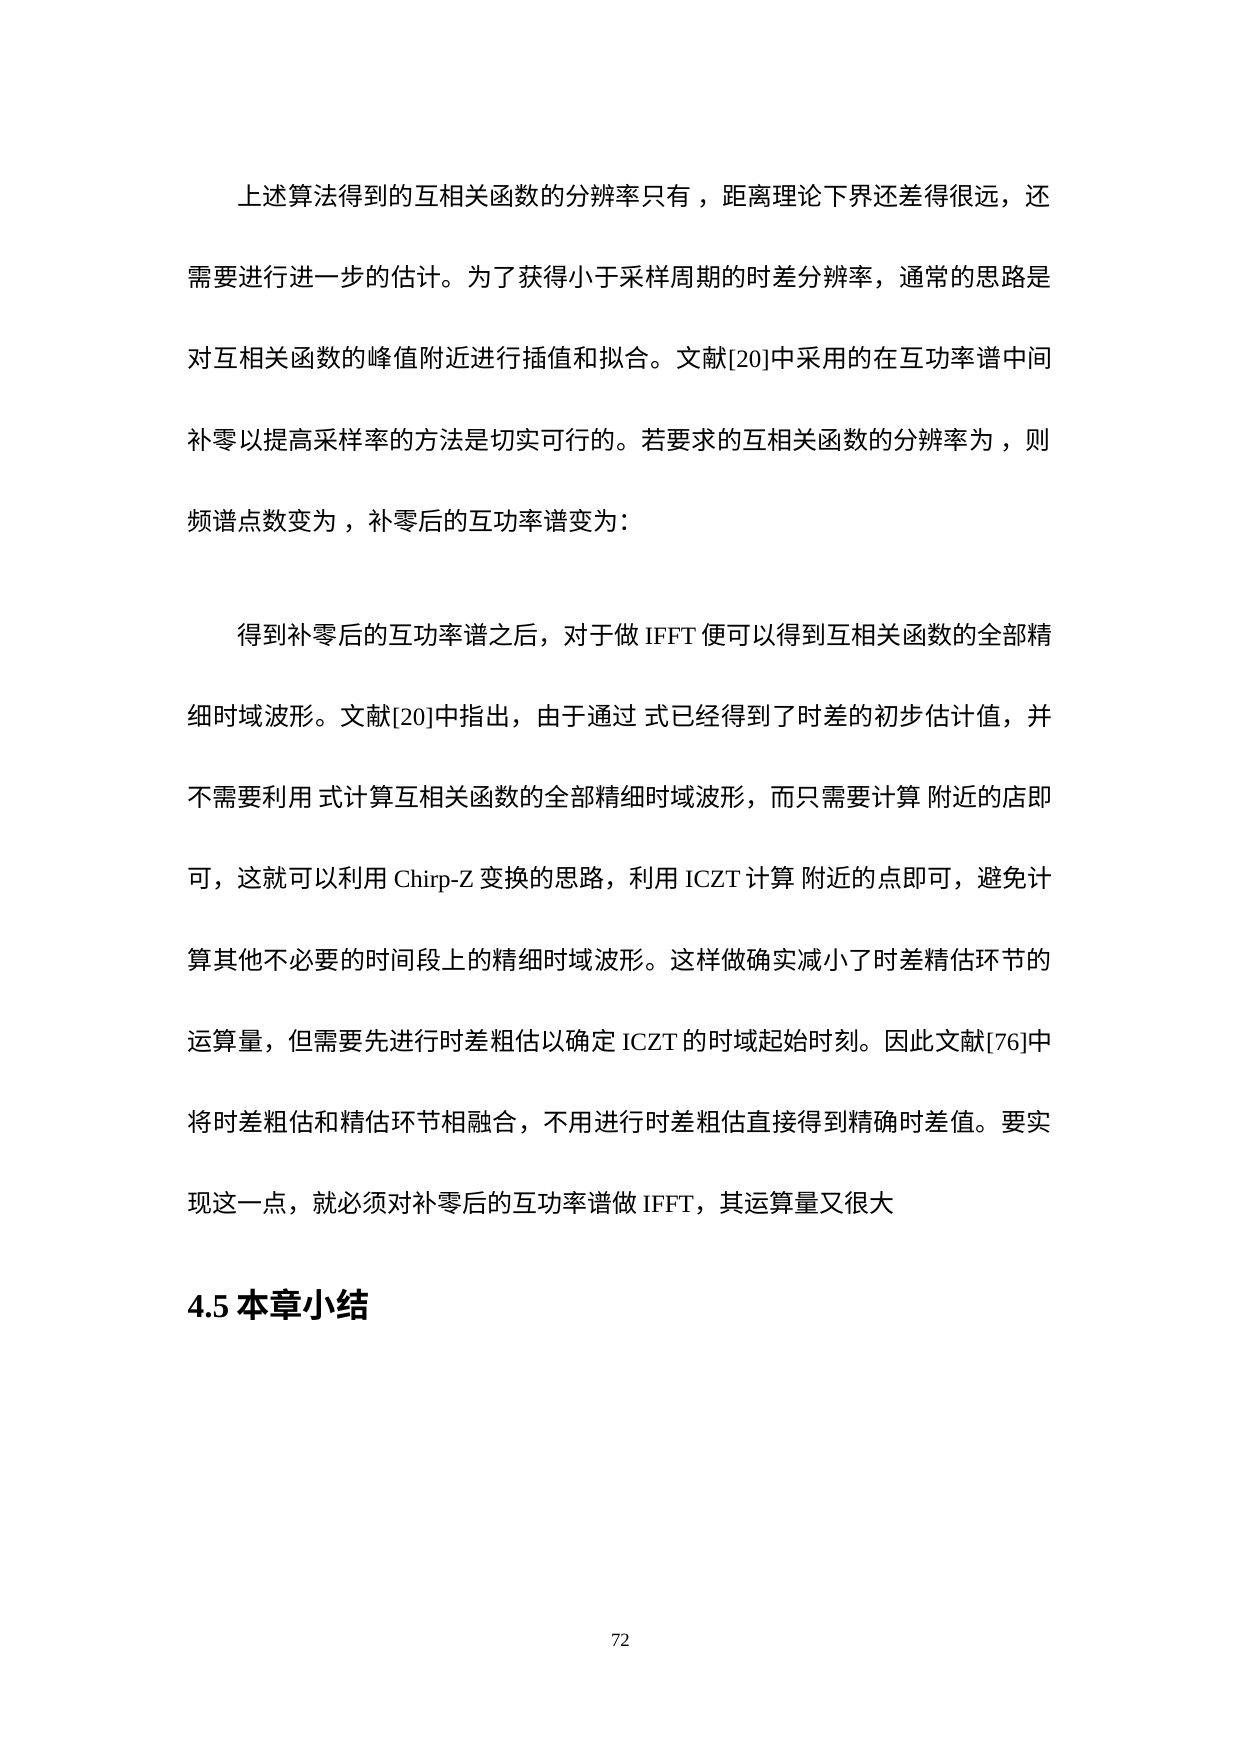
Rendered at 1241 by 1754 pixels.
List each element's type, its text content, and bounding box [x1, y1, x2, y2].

text 上述算法得到的互相关函数的分辨率只有 ，距离理论下界还差得很远，还需要进行进一步的估计。为了获得小于采样周期的时差分辨率，通常的思路是对互相关函数的峰值附近进行插值和拟合。文献[20]中采用的在互功率谱中间补零以提高采样率的方法是切实可行的。若要求的互相关函数的分辨率为 ，则频谱点数变为 ，补零后的互功率谱变为： [187, 162, 1053, 552]
text 得到补零后的互功率谱之后，对于做IFFT便可以得到互相关函数的全部精细时域波形。文献[20]中指出，由于通过 式已经得到了时差的初步估计值，并不需要利用 式计算互相关函数的全部精细时域波形，而只需要计算 附近的店即可，这就可以利用Chirp-Z变换的思路，利用ICZT计算 附近的点即可，避免计算其他不必要的时间段上的精细时域波形。这样做确实减小了时差精估环节的运算量，但需要先进行时差粗估以确定ICZT的时域起始时刻。因此文献[76]中将时差粗估和精估环节相融合，不用进行时差粗估直接得到精确时差值。要实现这一点，就必须对补零后的互功率谱做IFFT，其运算量又很大 [187, 601, 1053, 1234]
subtitle 4.5本章小结 [187, 1271, 1053, 1336]
